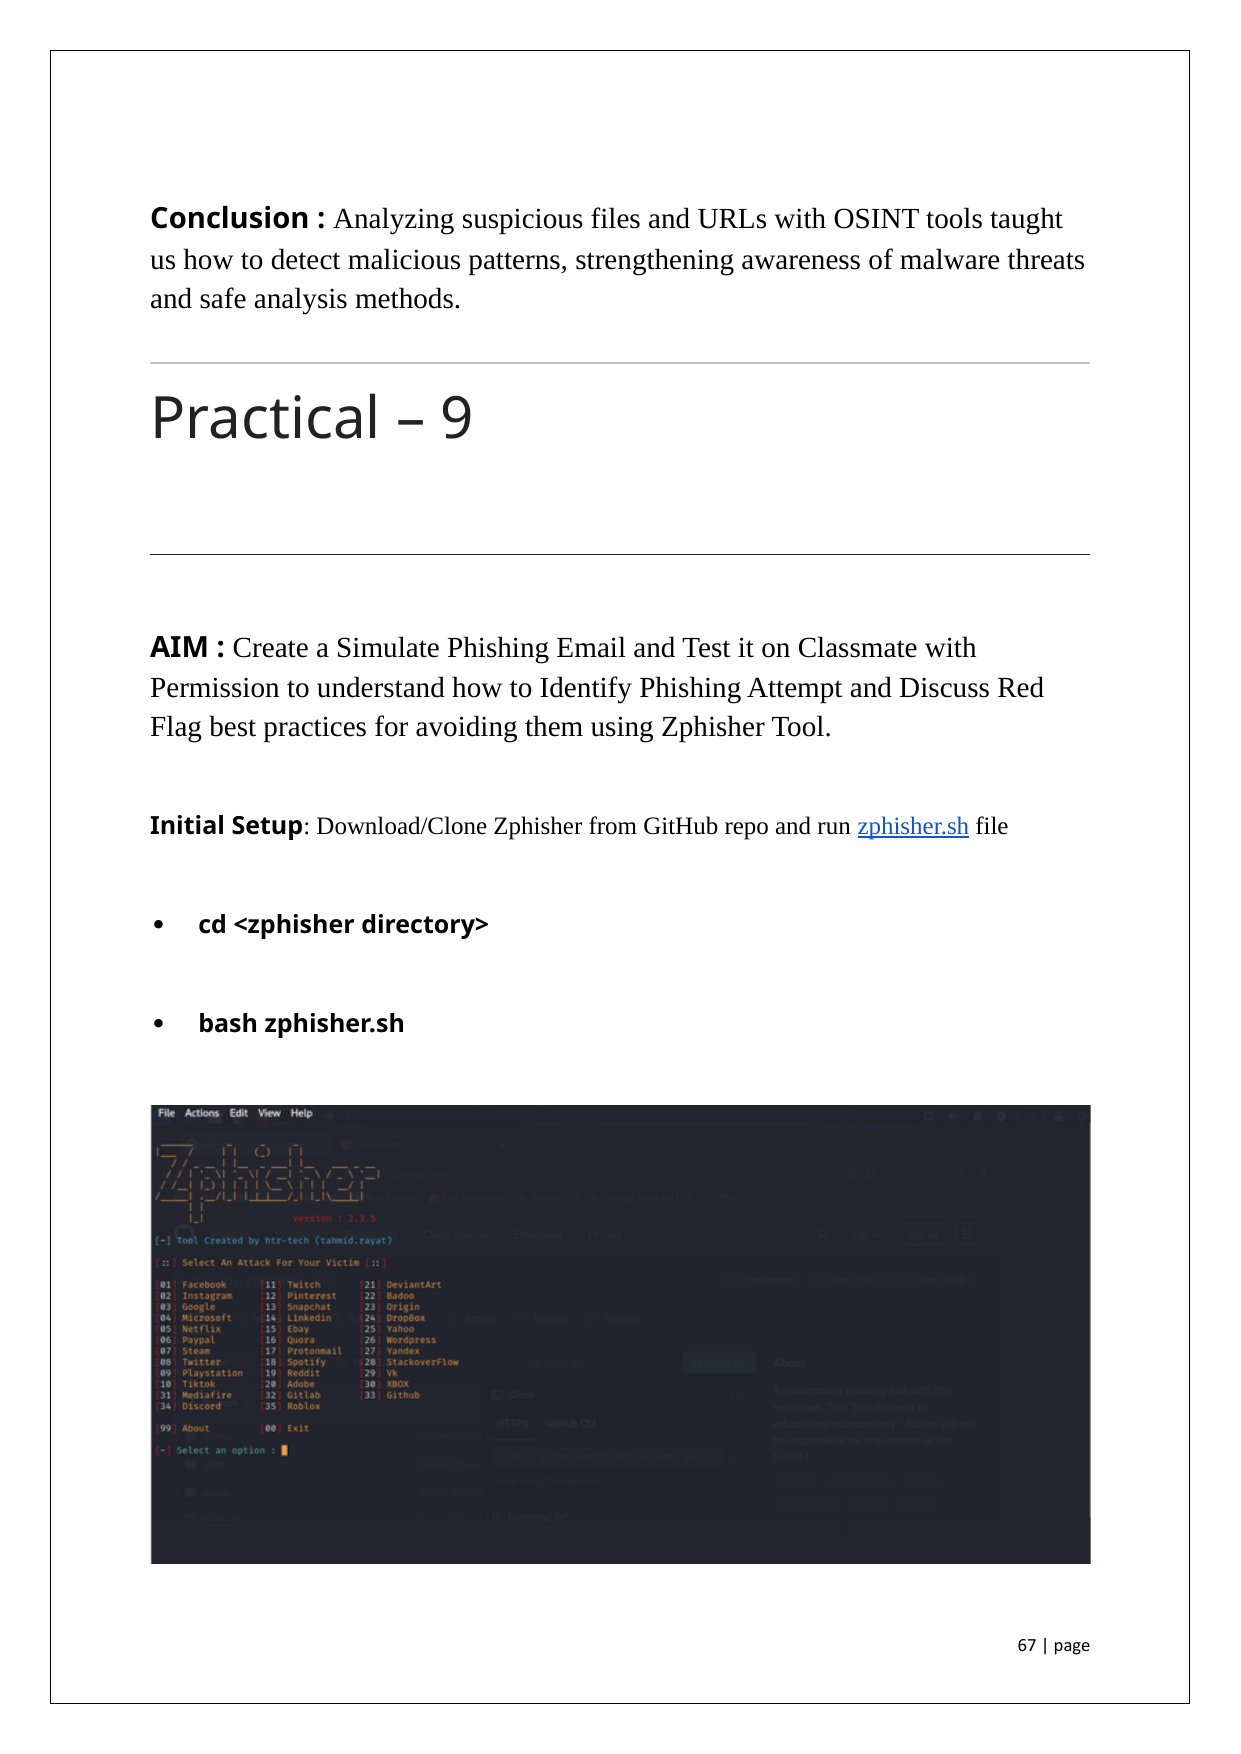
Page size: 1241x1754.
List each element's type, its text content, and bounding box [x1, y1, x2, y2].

text Conclusion : Analyzing suspicious files and URLs with OSINT tools taught us how to detect malicious patterns, strengthening awareness of malware threats and safe analysis methods. [150, 197, 1090, 314]
list cd <zphisher directory> [154, 907, 1090, 941]
text Initial Setup: Download/Clone Zphisher from GitHub repo and run zphisher.sh file [150, 808, 1090, 842]
text AIM : Create a Simulate Phishing Email and Test it on Classmate with Permission to understand how to Identify Phishing Attempt and Discuss Red Flag best practices for avoiding them using Zphisher Tool. [150, 626, 1090, 743]
picture [150, 1105, 1091, 1564]
text Practical – 9 [150, 376, 1090, 456]
list bash zphisher.sh [154, 1006, 1090, 1040]
